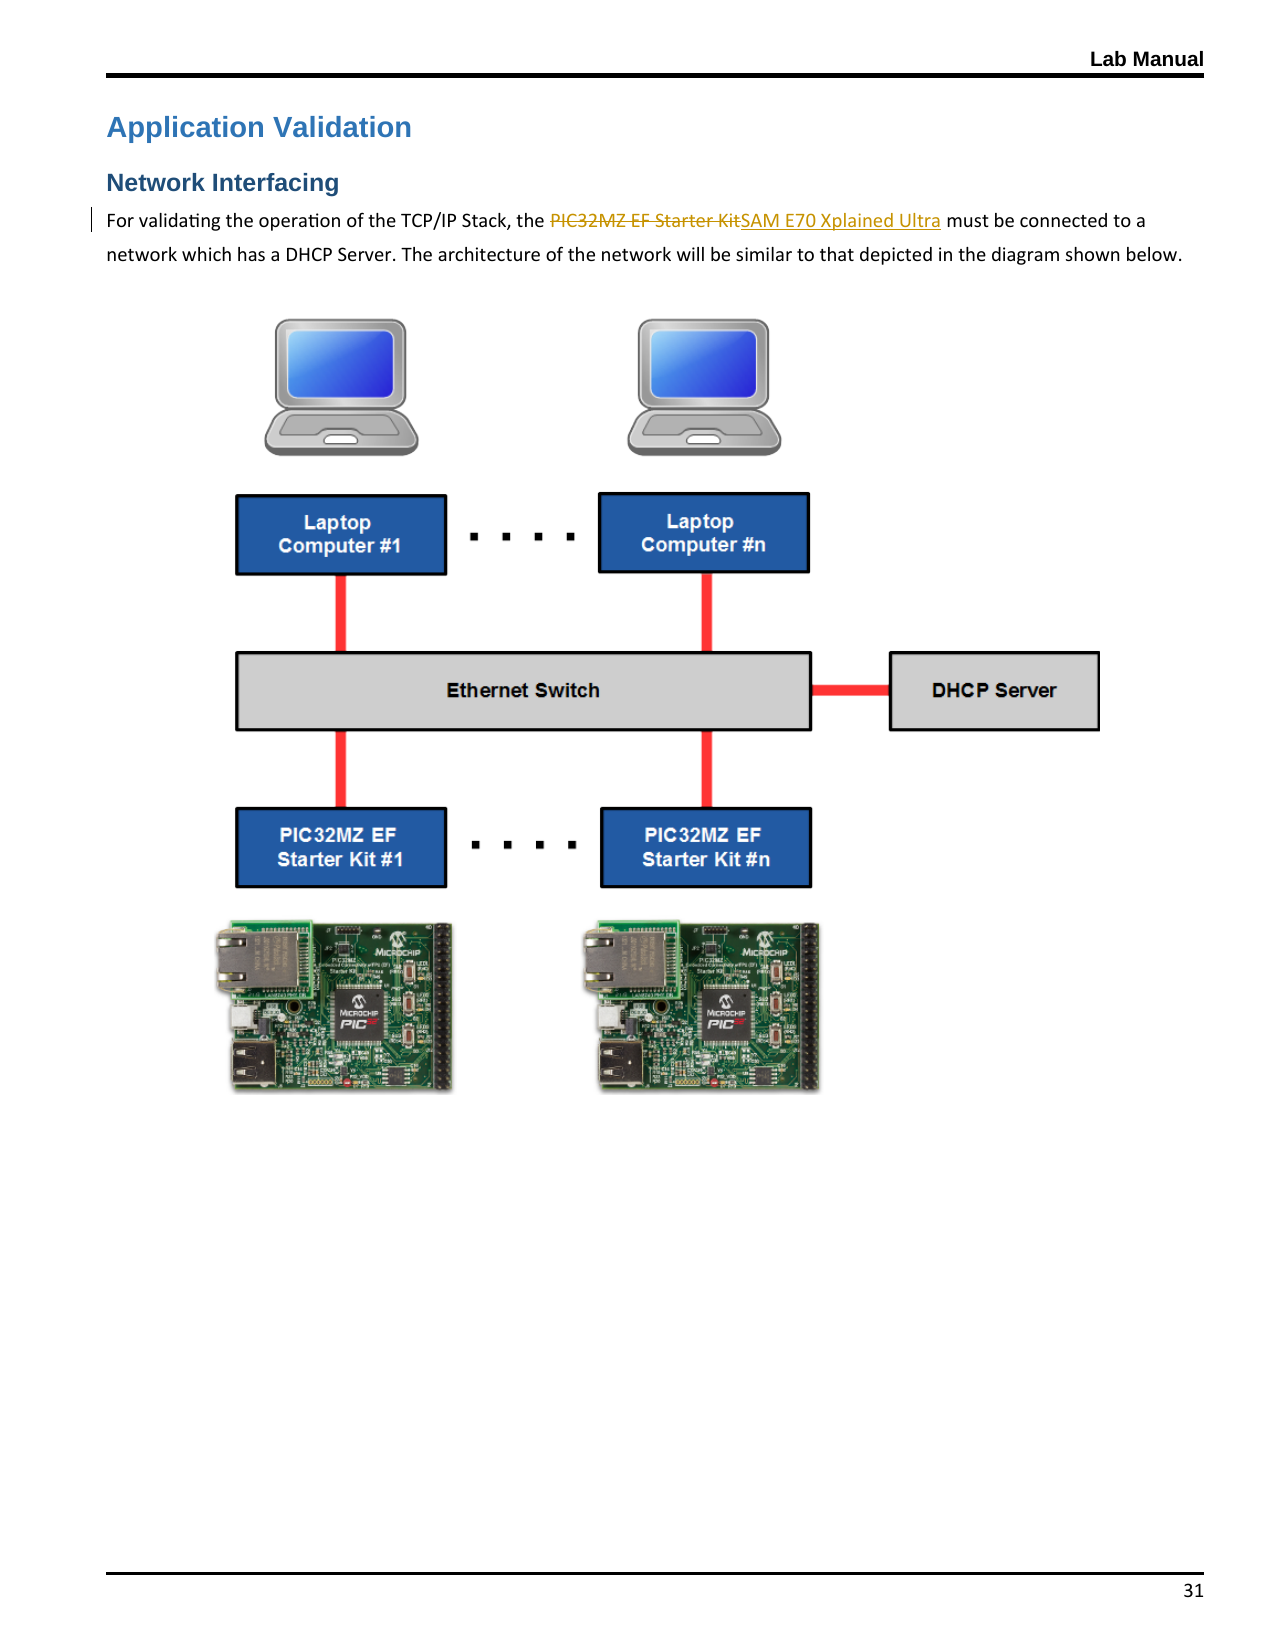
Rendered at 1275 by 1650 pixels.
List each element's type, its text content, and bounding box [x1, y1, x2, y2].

text For validating the operation of the TCP/IP Stack, the must be connected to a network which has a DHCP Server. The architecture of the network will be similar to that depicted in the diagram shown below. [106, 207, 1204, 267]
subtitle Application Validation [106, 111, 1204, 144]
table_header [106, 276, 1207, 1121]
subtitle Network Interfacing [106, 168, 1204, 197]
picture [213, 293, 1100, 1095]
